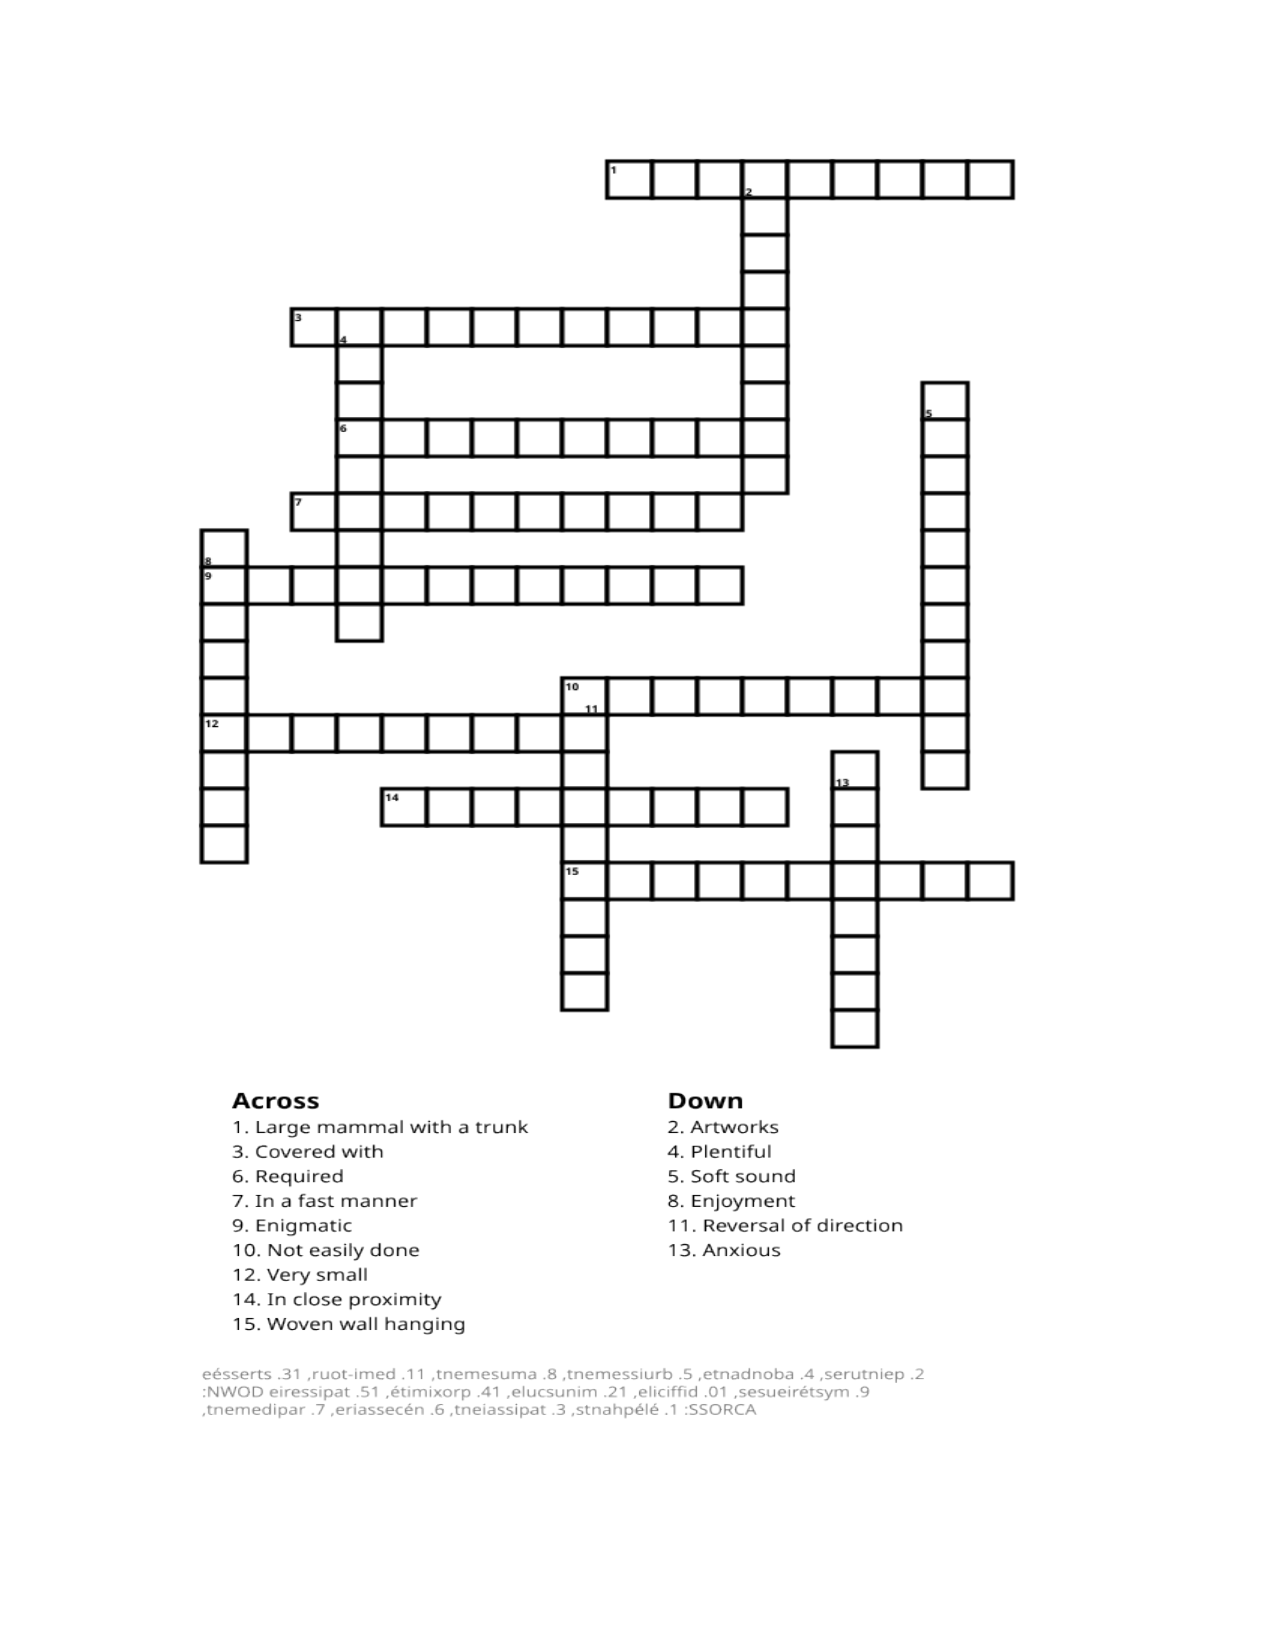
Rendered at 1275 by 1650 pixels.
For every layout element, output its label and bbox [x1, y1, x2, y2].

picture [187, 150, 1088, 1500]
